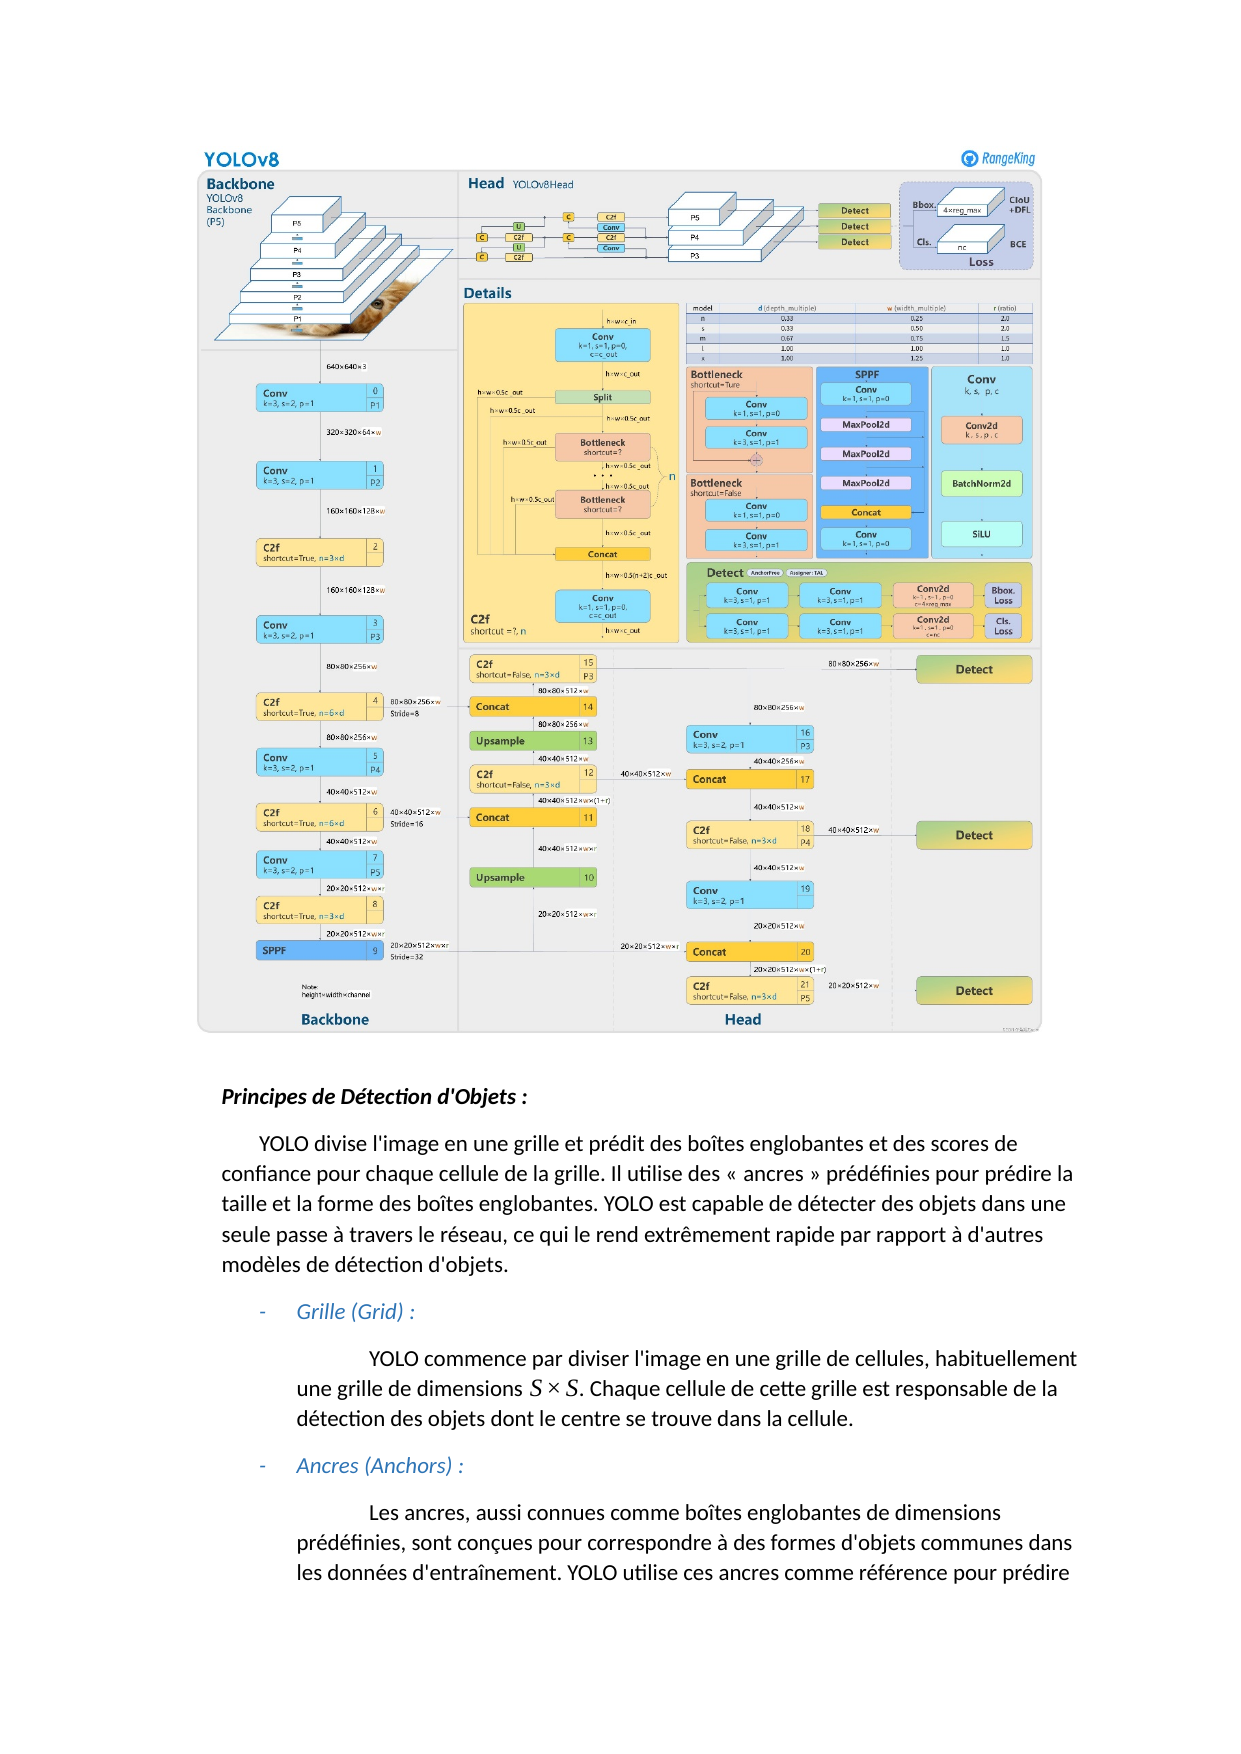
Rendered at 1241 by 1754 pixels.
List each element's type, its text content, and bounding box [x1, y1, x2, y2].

text Principes de Détection d'Objets : [221, 1082, 1093, 1110]
text YOLO divise l'image en une grille et prédit des boîtes englobantes et des scores de confiance pour chaque cellule de la grille. Il utilise des « ancres » prédéfinies pour prédire la taille et la forme des boîtes englobantes. YOLO est capable de détecter des objets dans une seule passe à travers le réseau, ce qui le rend extrêmement rapide par rapport à d'autres modèles de détection d'objets. [221, 1129, 1093, 1278]
text YOLO commence par diviser l'image en une grille de cellules, habituellement une grille de dimensions . Chaque cellule de cette grille est responsable de la détection des objets dont le centre se trouve dans la cellule. [296, 1344, 1093, 1432]
picture [195, 146, 1043, 1034]
list Ancres (Anchors) : [259, 1451, 1093, 1479]
list Grille (Grid) : [259, 1297, 1093, 1325]
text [296, 1498, 1093, 1586]
